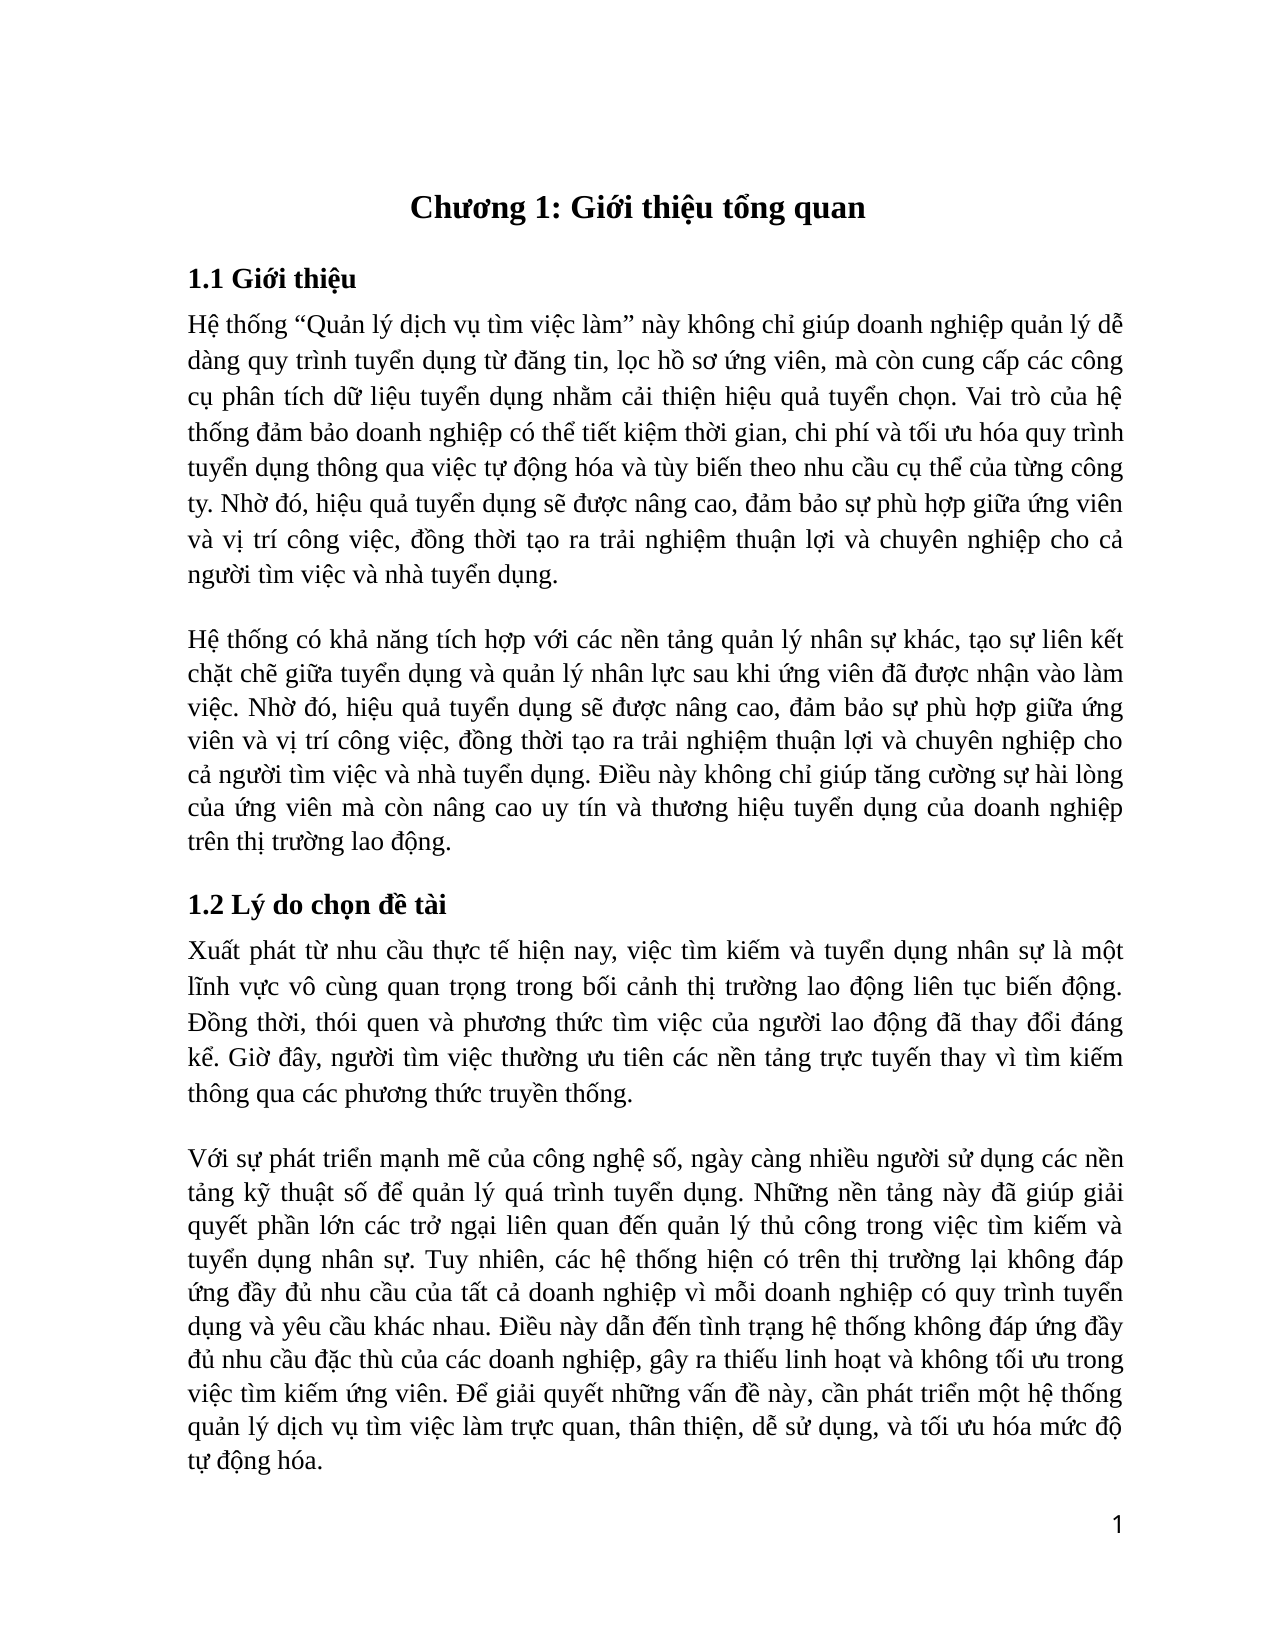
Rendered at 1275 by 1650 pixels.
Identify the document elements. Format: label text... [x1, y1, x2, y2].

text Hệ thống có khả năng tích hợp với các nền tảng quản lý nhân sự khác, tạo sự liên kết chặt chẽ giữa tuyển dụng và quản lý nhân lực sau khi ứng viên đã được nhận vào làm việc. Nhờ đó, hiệu quả tuyển dụng sẽ được nâng cao, đảm bảo sự phù hợp giữa ứng viên và vị trí công việc, đồng thời tạo ra trải nghiệm thuận lợi và chuyên nghiệp cho cả người tìm việc và nhà tuyển dụng. Điều này không chỉ giúp tăng cường sự hài lòng của ứng viên mà còn nâng cao uy tín và thương hiệu tuyển dụng của doanh nghiệp trên thị trường lao động. [187, 623, 1125, 856]
subtitle Giới thiệu tổng quan [150, 187, 1125, 226]
text Xuất phát từ nhu cầu thực tế hiện nay, việc tìm kiếm và tuyển dụng nhân sự là một lĩnh vực vô cùng quan trọng trong bối cảnh thị trường lao động liên tục biến động. Đồng thời, thói quen và phương thức tìm việc của người lao động đã thay đổi đáng kể. Giờ đây, người tìm việc thường ưu tiên các nền tảng trực tuyến thay vì tìm kiếm thông qua các phương thức truyền thống. [187, 934, 1125, 1108]
subtitle Lý do chọn đề tài [187, 887, 1125, 921]
text Với sự phát triển mạnh mẽ của công nghệ số, ngày càng nhiều người sử dụng các nền tảng kỹ thuật số để quản lý quá trình tuyển dụng. Những nền tảng này đã giúp giải quyết phần lớn các trở ngại liên quan đến quản lý thủ công trong việc tìm kiếm và tuyển dụng nhân sự. Tuy nhiên, các hệ thống hiện có trên thị trường lại không đáp ứng đầy đủ nhu cầu của tất cả doanh nghiệp vì mỗi doanh nghiệp có quy trình tuyển dụng và yêu cầu khác nhau. Điều này dẫn đến tình trạng hệ thống không đáp ứng đầy đủ nhu cầu đặc thù của các doanh nghiệp, gây ra thiếu linh hoạt và không tối ưu trong việc tìm kiếm ứng viên. Để giải quyết những vấn đề này, cần phát triển một hệ thống quản lý dịch vụ tìm việc làm trực quan, thân thiện, dễ sử dụng, và tối ưu hóa mức độ tự động hóa. [187, 1142, 1125, 1475]
text Hệ thống “Quản lý dịch vụ tìm việc làm” này không chỉ giúp doanh nghiệp quản lý dễ dàng quy trình tuyển dụng từ đăng tin, lọc hồ sơ ứng viên, mà còn cung cấp các công cụ phân tích dữ liệu tuyển dụng nhằm cải thiện hiệu quả tuyển chọn. Vai trò của hệ thống đảm bảo doanh nghiệp có thể tiết kiệm thời gian, chi phí và tối ưu hóa quy trình tuyển dụng thông qua việc tự động hóa và tùy biến theo nhu cầu cụ thể của từng công ty. Nhờ đó, hiệu quả tuyển dụng sẽ được nâng cao, đảm bảo sự phù hợp giữa ứng viên và vị trí công việc, đồng thời tạo ra trải nghiệm thuận lợi và chuyên nghiệp cho cả người tìm việc và nhà tuyển dụng. [187, 308, 1125, 590]
subtitle Giới thiệu [187, 262, 1125, 295]
